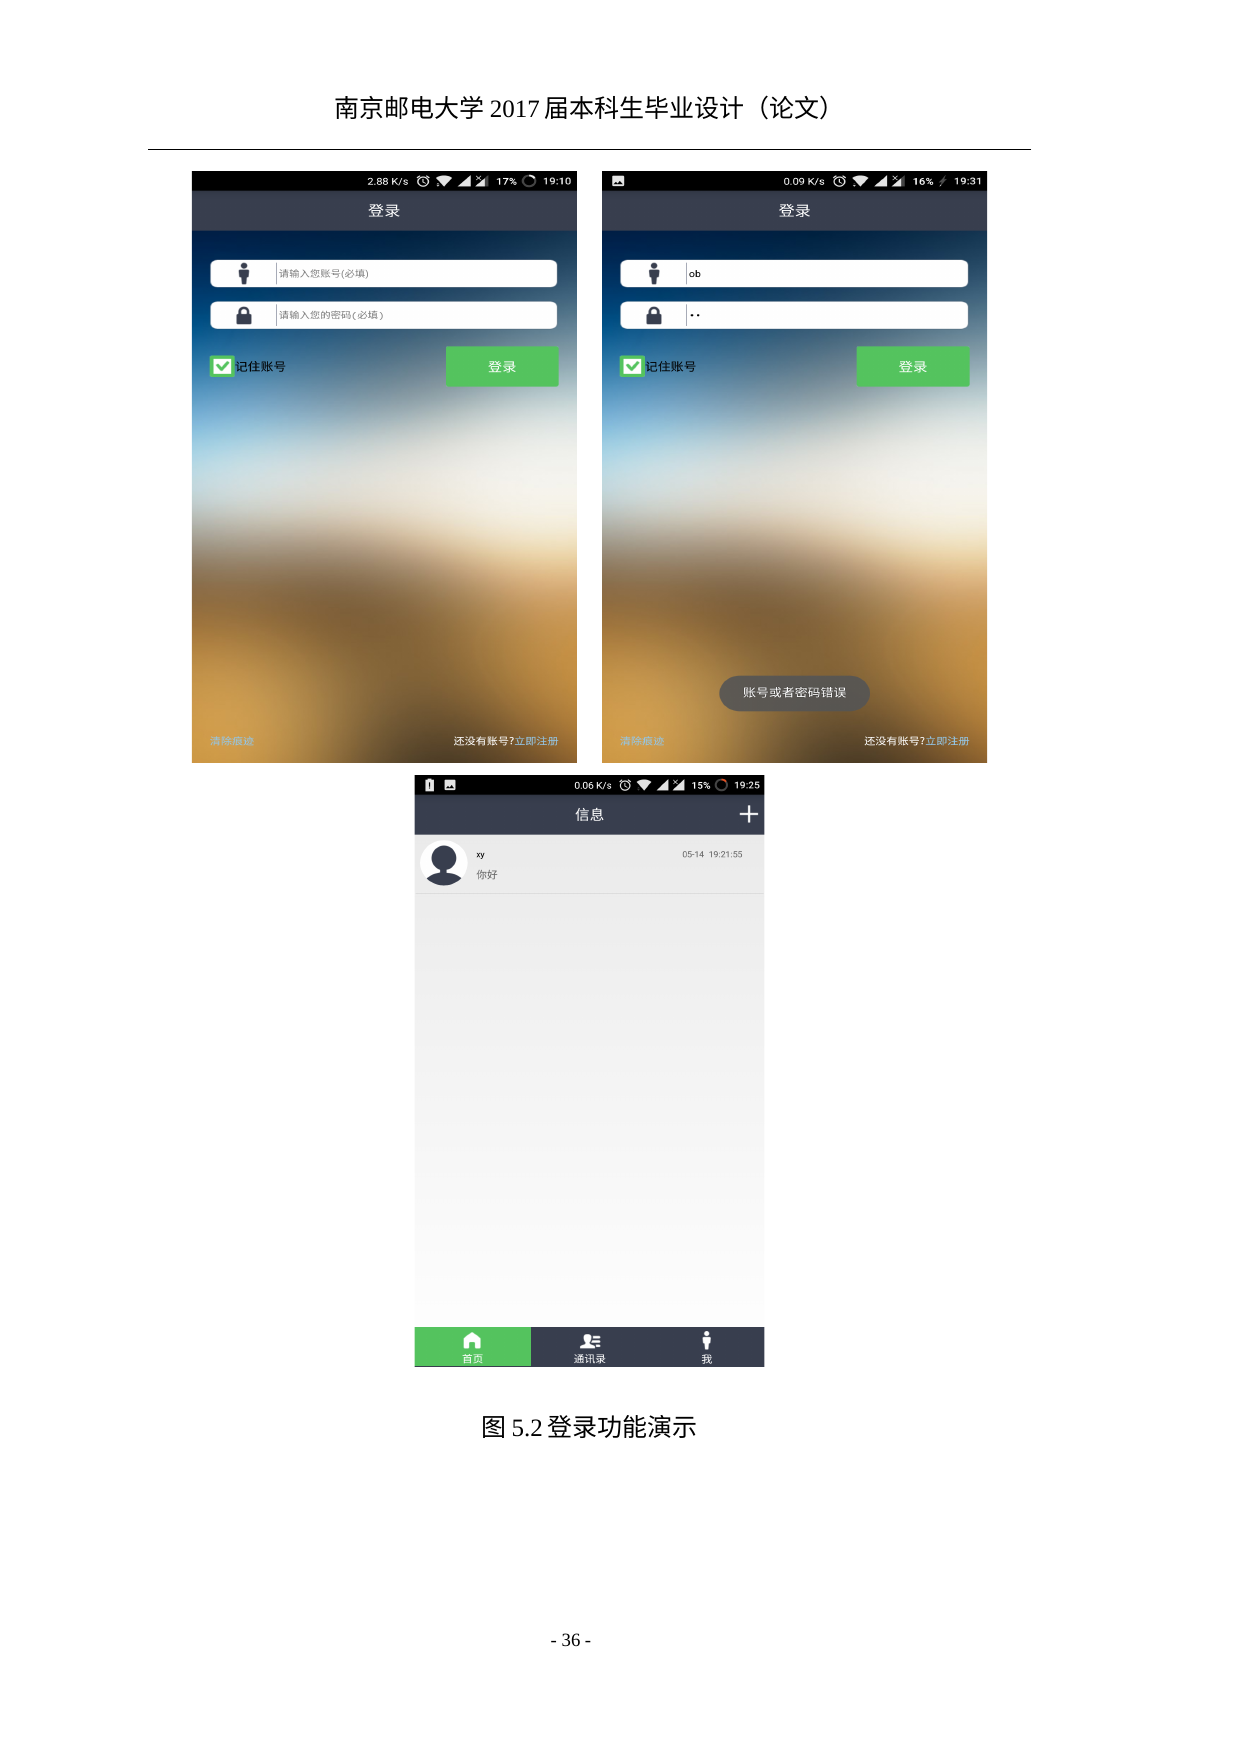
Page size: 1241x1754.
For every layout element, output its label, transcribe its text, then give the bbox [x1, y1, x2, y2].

text 图5.2登录功能演示 [148, 1393, 1031, 1458]
picture [602, 171, 988, 763]
picture [414, 775, 765, 1367]
picture [191, 171, 577, 763]
